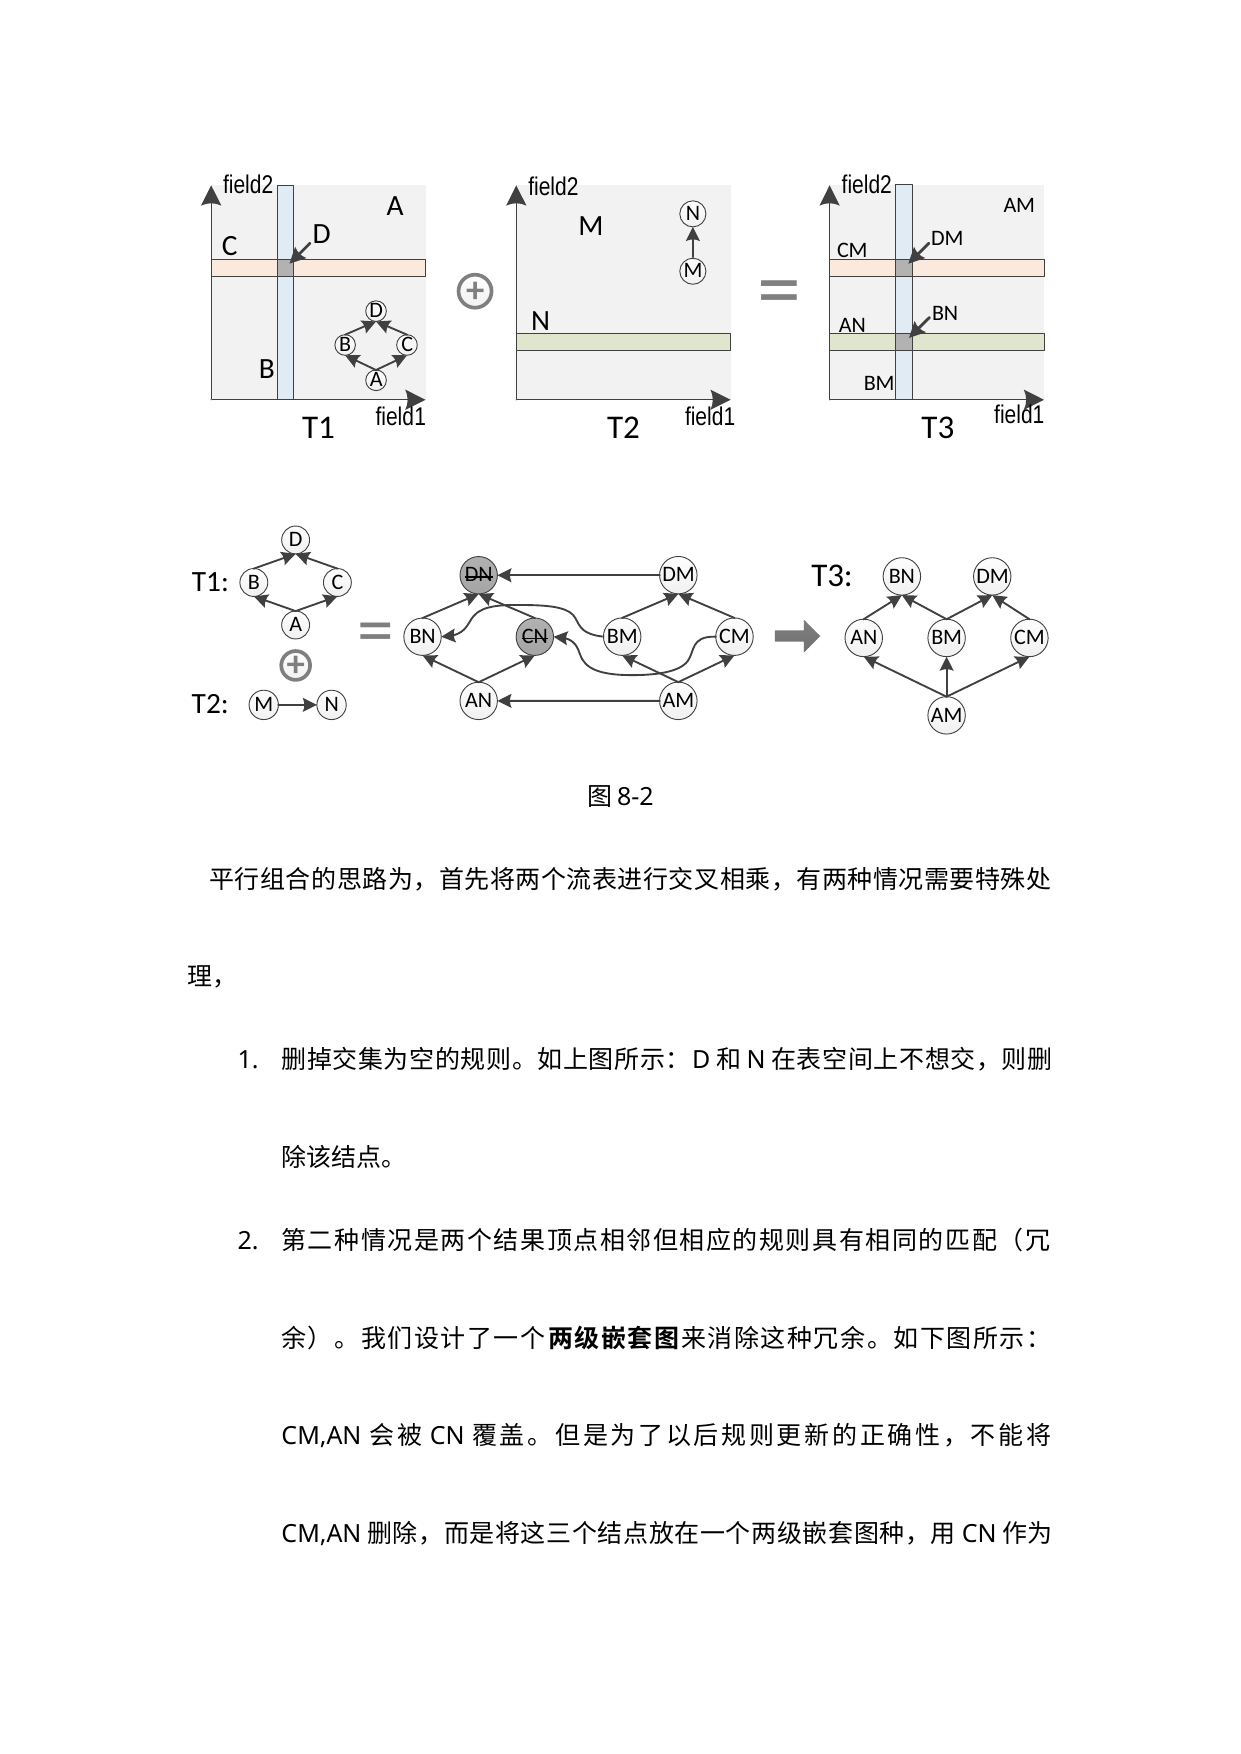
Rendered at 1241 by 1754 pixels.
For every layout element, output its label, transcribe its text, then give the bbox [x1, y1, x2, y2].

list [237, 1206, 1053, 1564]
text 图8-2 [187, 762, 1053, 827]
text 平行组合的思路为，首先将两个流表进行交叉相乘，有两种情况需要特殊处理， [187, 845, 1053, 1007]
list 删掉交集为空的规则。如上图所示：D和N在表空间上不想交，则删除该结点。 [237, 1026, 1053, 1188]
